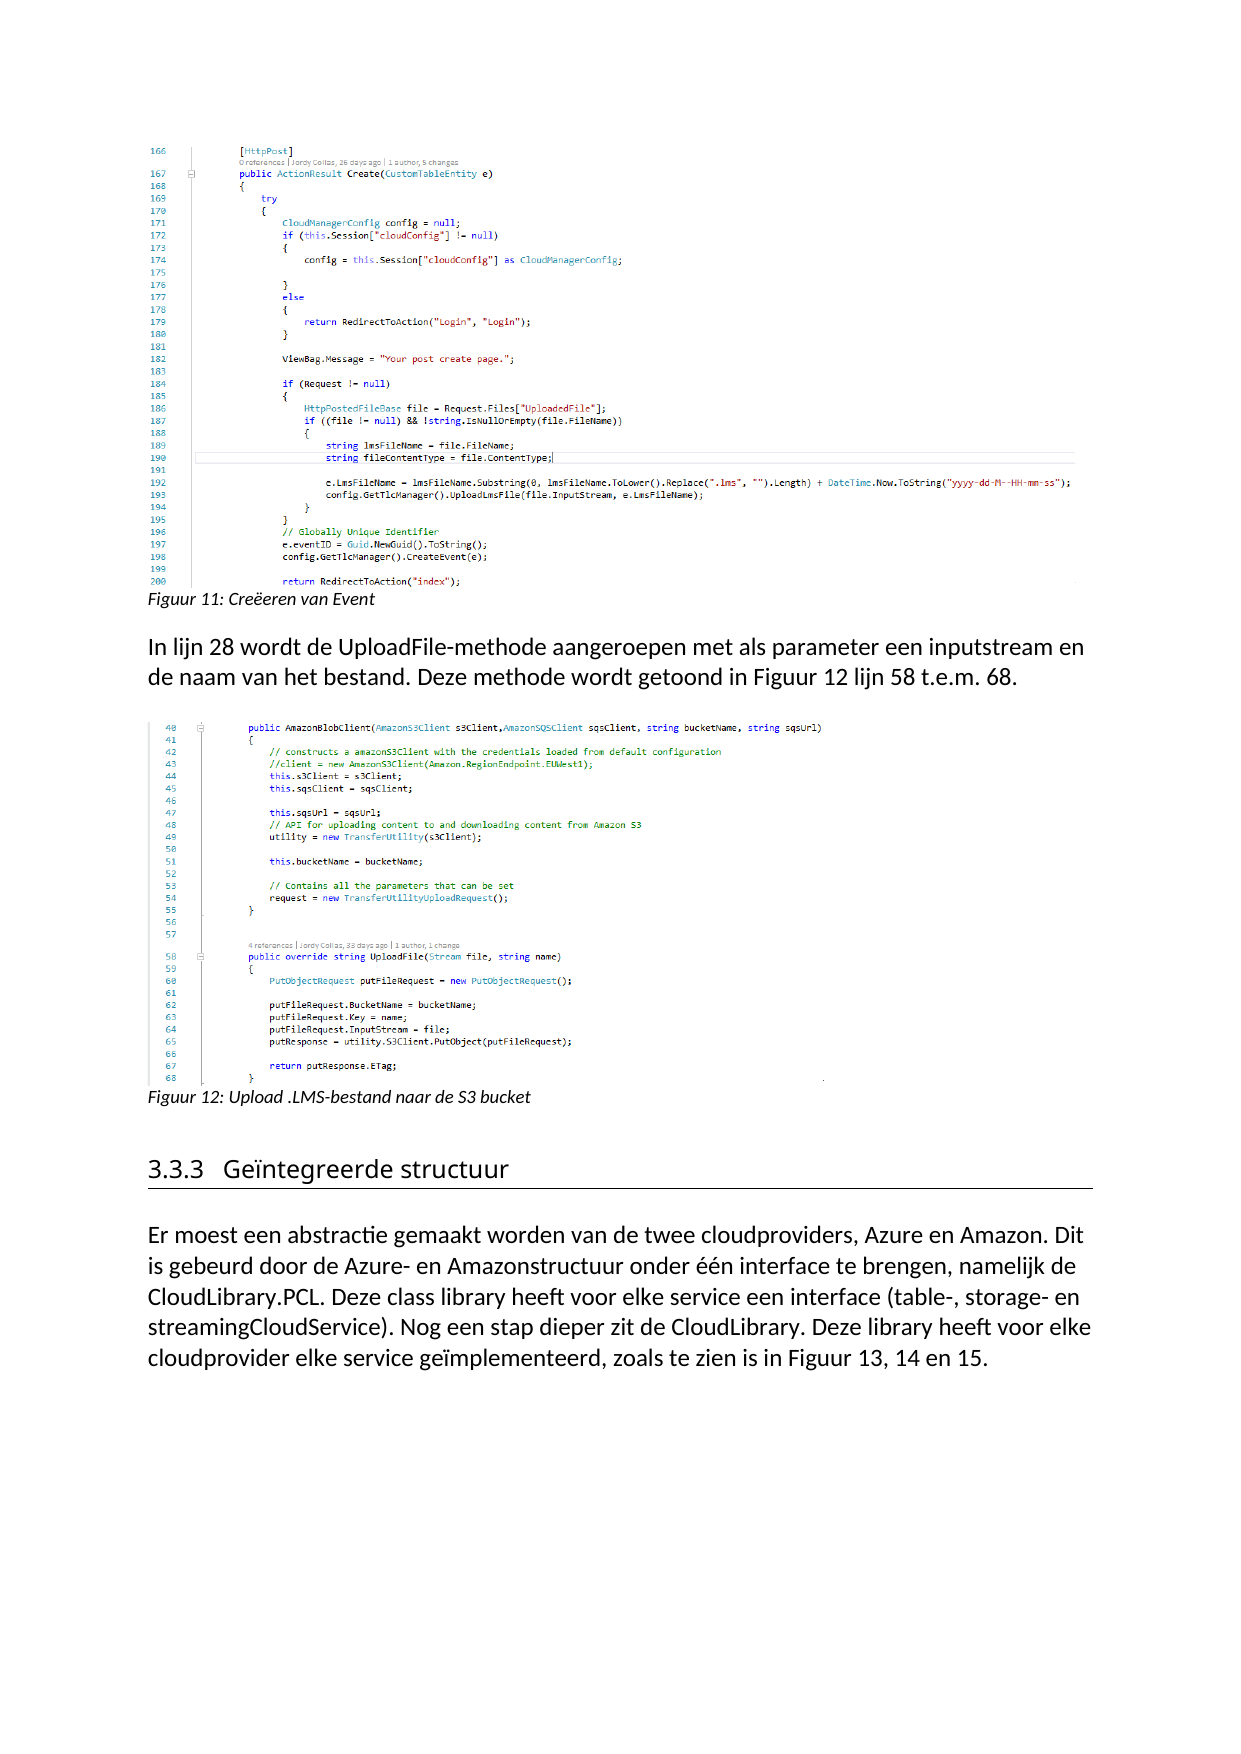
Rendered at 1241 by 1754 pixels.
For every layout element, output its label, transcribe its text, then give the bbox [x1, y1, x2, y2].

text Er moest een abstractie gemaakt worden van de twee cloudproviders, Azure en Amazon. Dit is gebeurd door de Azure- en Amazonstructuur onder één interface te brengen, namelijk de CloudLibrary.PCL. Deze class library heeft voor elke service een interface (table-, storage- en streamingCloudService). Nog een stap dieper zit de CloudLibrary. Deze library heeft voor elke cloudprovider elke service geïmplementeerd, zoals te zien is in Figuur 13, 14 en 15. [148, 1220, 1093, 1372]
text Figuur 11: Creëeren van Event [148, 587, 1093, 610]
subtitle Geïntegreerde structuur [148, 1152, 1093, 1188]
picture [147, 722, 824, 1086]
picture [147, 147, 1076, 588]
text Figuur 12: Upload .LMS-bestand naar de S3 bucket [148, 1085, 1093, 1131]
text In lijn 28 wordt de UploadFile-methode aangeroepen met als parameter een inputstream en de naam van het bestand. Deze methode wordt getoond in Figuur 12 lijn 58 t.e.m. 68. [148, 631, 1093, 692]
